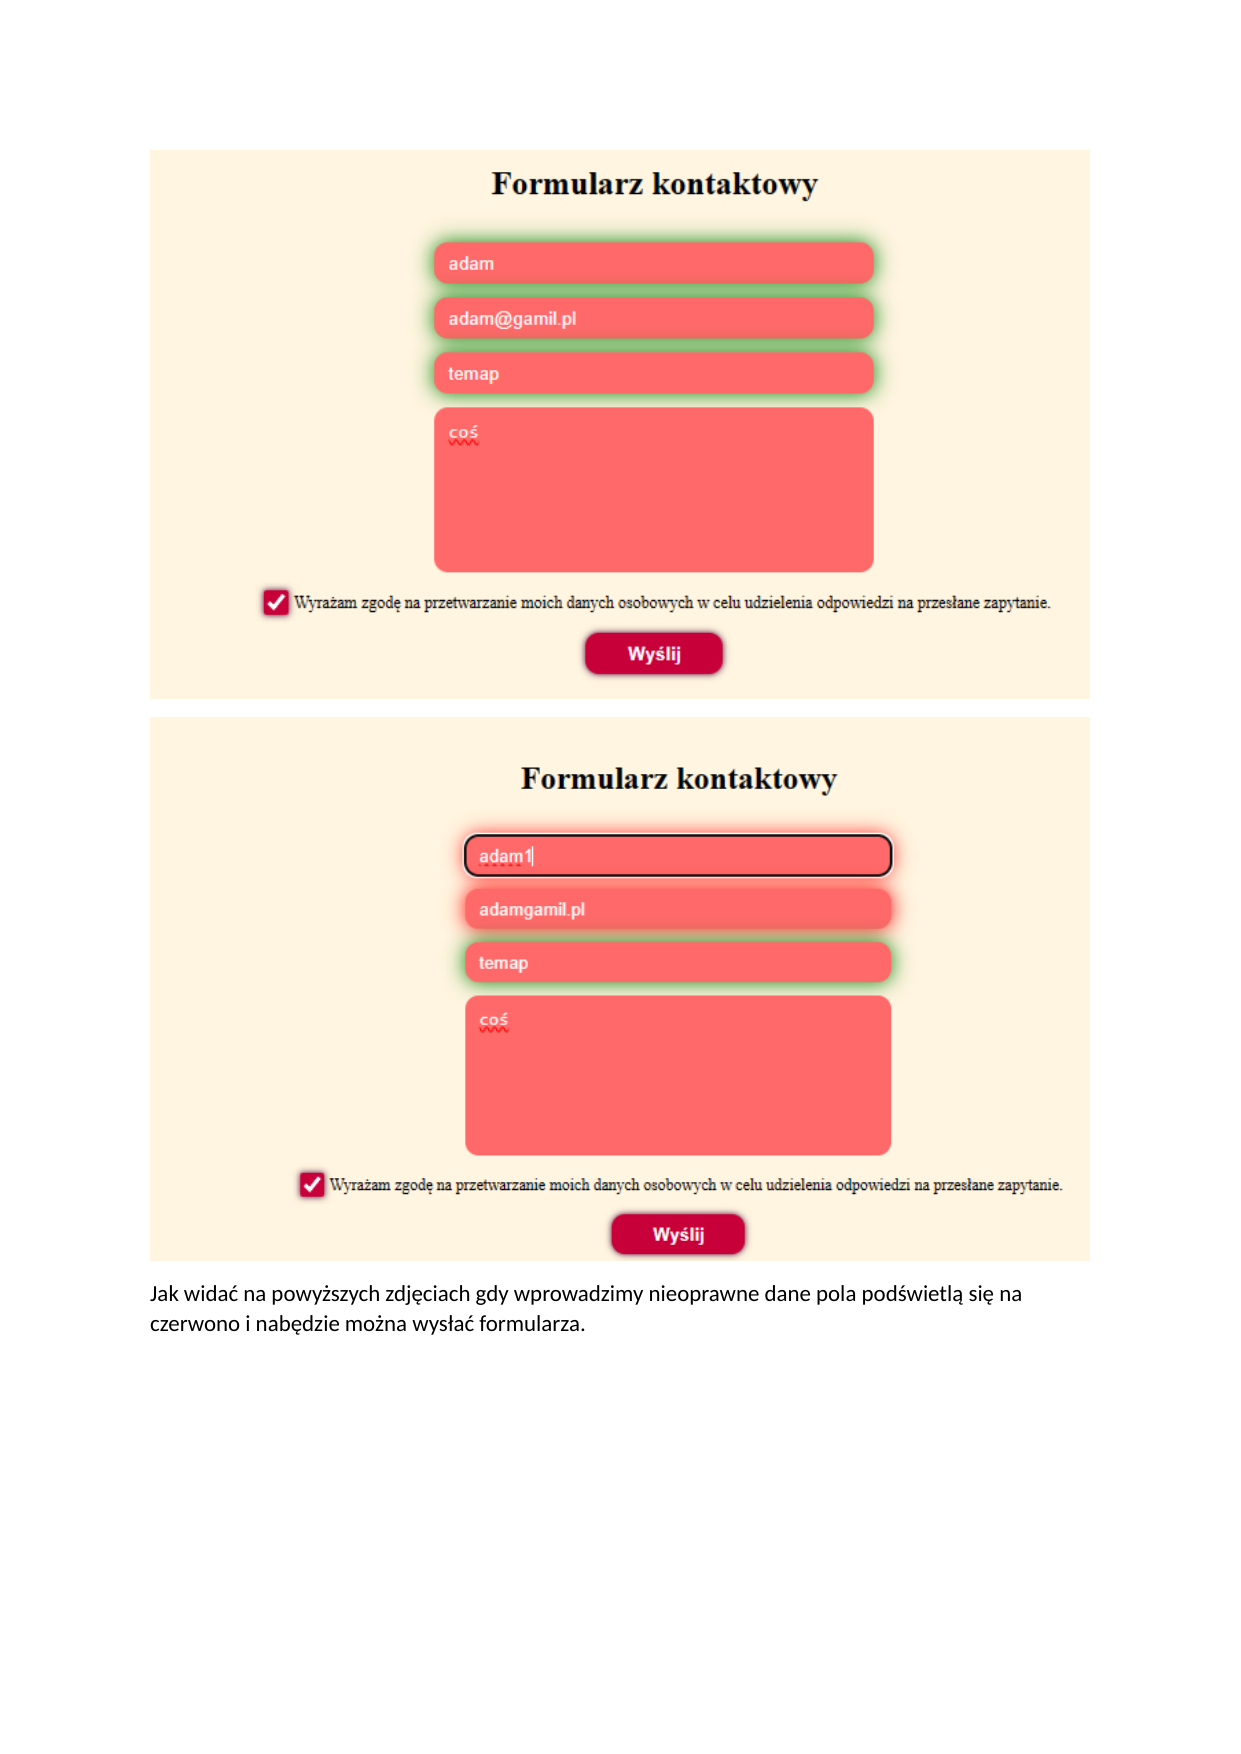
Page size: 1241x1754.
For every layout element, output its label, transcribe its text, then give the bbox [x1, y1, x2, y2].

text Jak widać na powyższych zdjęciach gdy wprowadzimy nieoprawne dane pola podświetlą się na czerwono i nabędzie można wysłać formularza. [150, 1279, 1090, 1337]
picture [150, 717, 1091, 1261]
picture [150, 150, 1091, 699]
